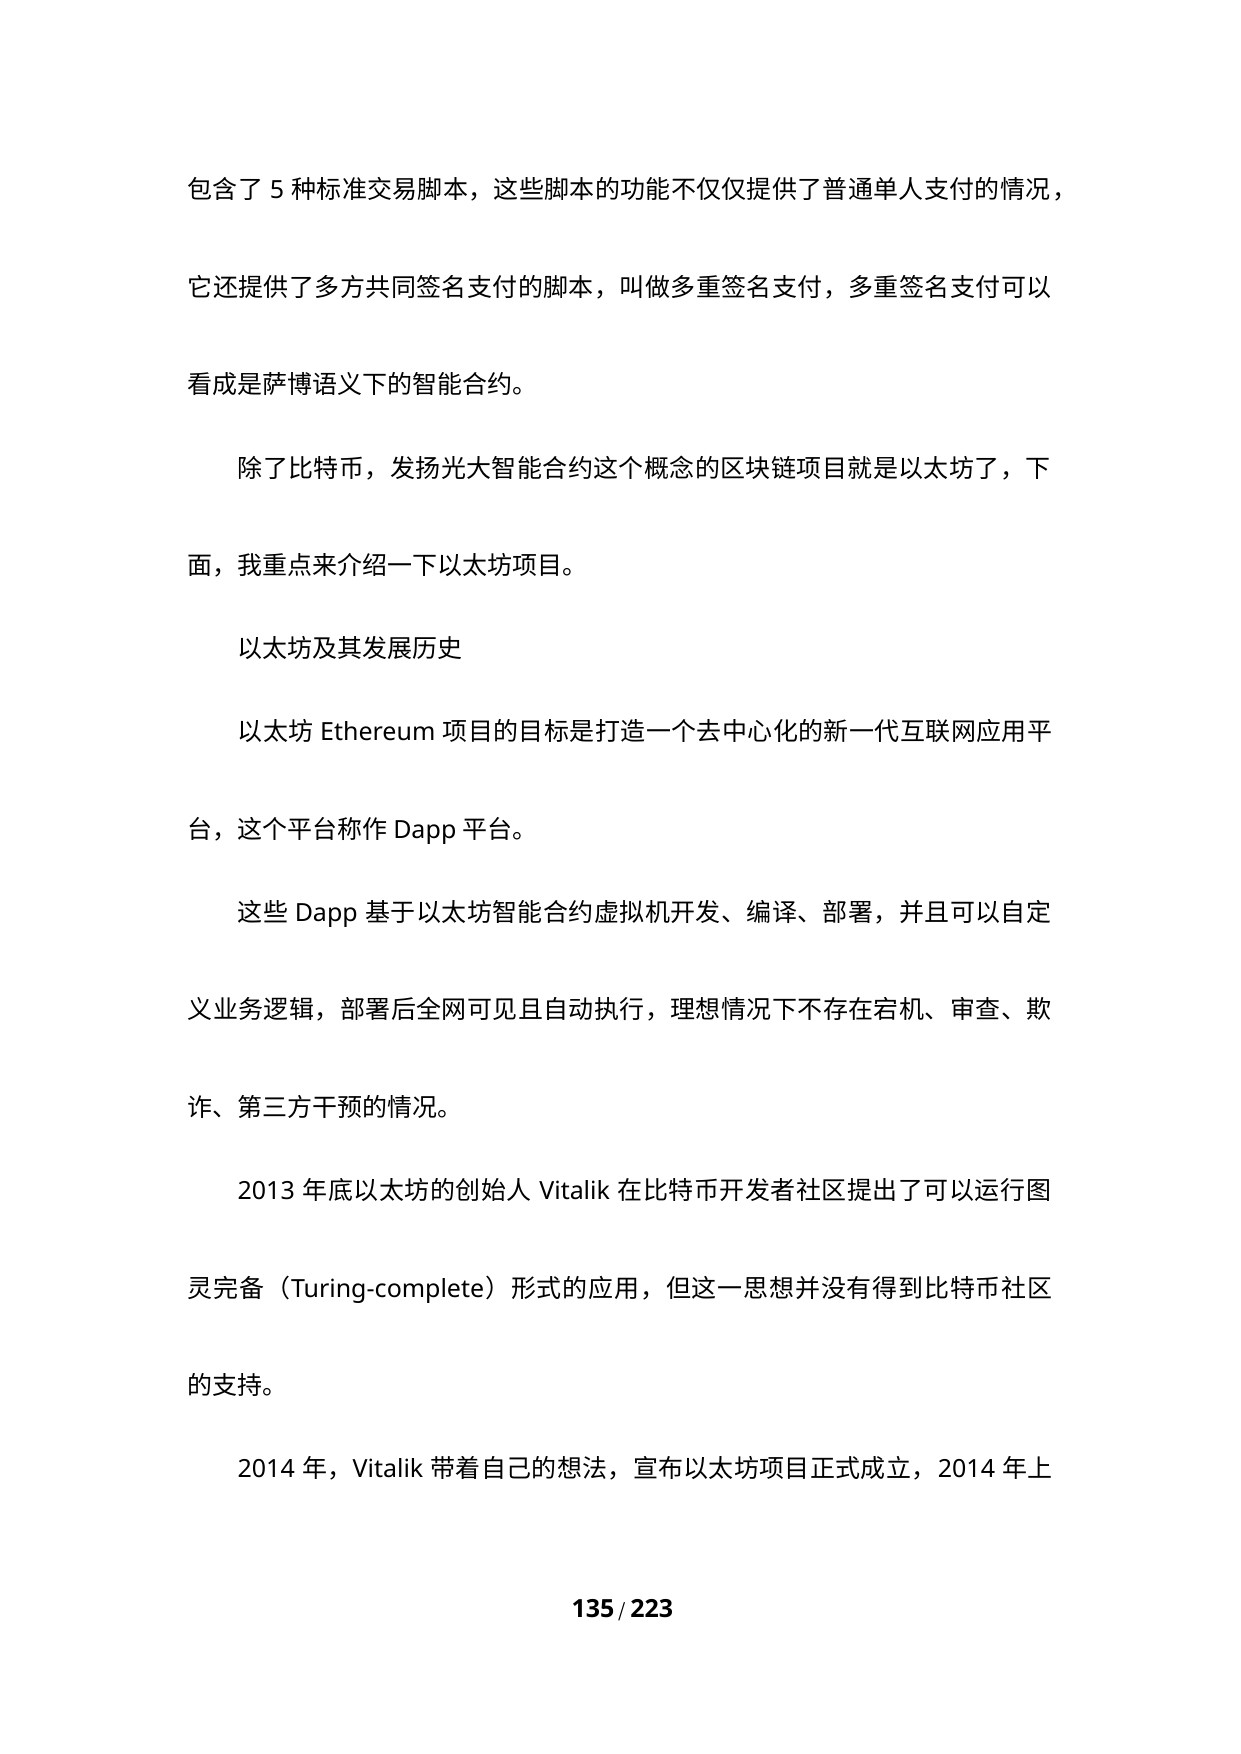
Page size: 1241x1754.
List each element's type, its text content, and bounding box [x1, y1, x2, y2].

text 除了比特币，发扬光大智能合约这个概念的区块链项目就是以太坊了，下面，我重点来介绍一下以太坊项目。 [187, 434, 1053, 596]
text 2013 年底以太坊的创始人 Vitalik 在比特币开发者社区提出了可以运行图灵完备（Turing-complete）形式的应用，但这一思想并没有得到比特币社区的支持。 [187, 1156, 1053, 1416]
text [187, 156, 1053, 416]
text 这些 Dapp 基于以太坊智能合约虚拟机开发、编译、部署，并且可以自定义业务逻辑，部署后全网可见且自动执行，理想情况下不存在宕机、审查、欺诈、第三方干预的情况。 [187, 878, 1053, 1138]
text 以太坊及其发展历史 [187, 614, 1053, 679]
text 以太坊 Ethereum 项目的目标是打造一个去中心化的新一代互联网应用平台，这个平台称作 Dapp 平台。 [187, 697, 1053, 860]
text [187, 1434, 1053, 1499]
